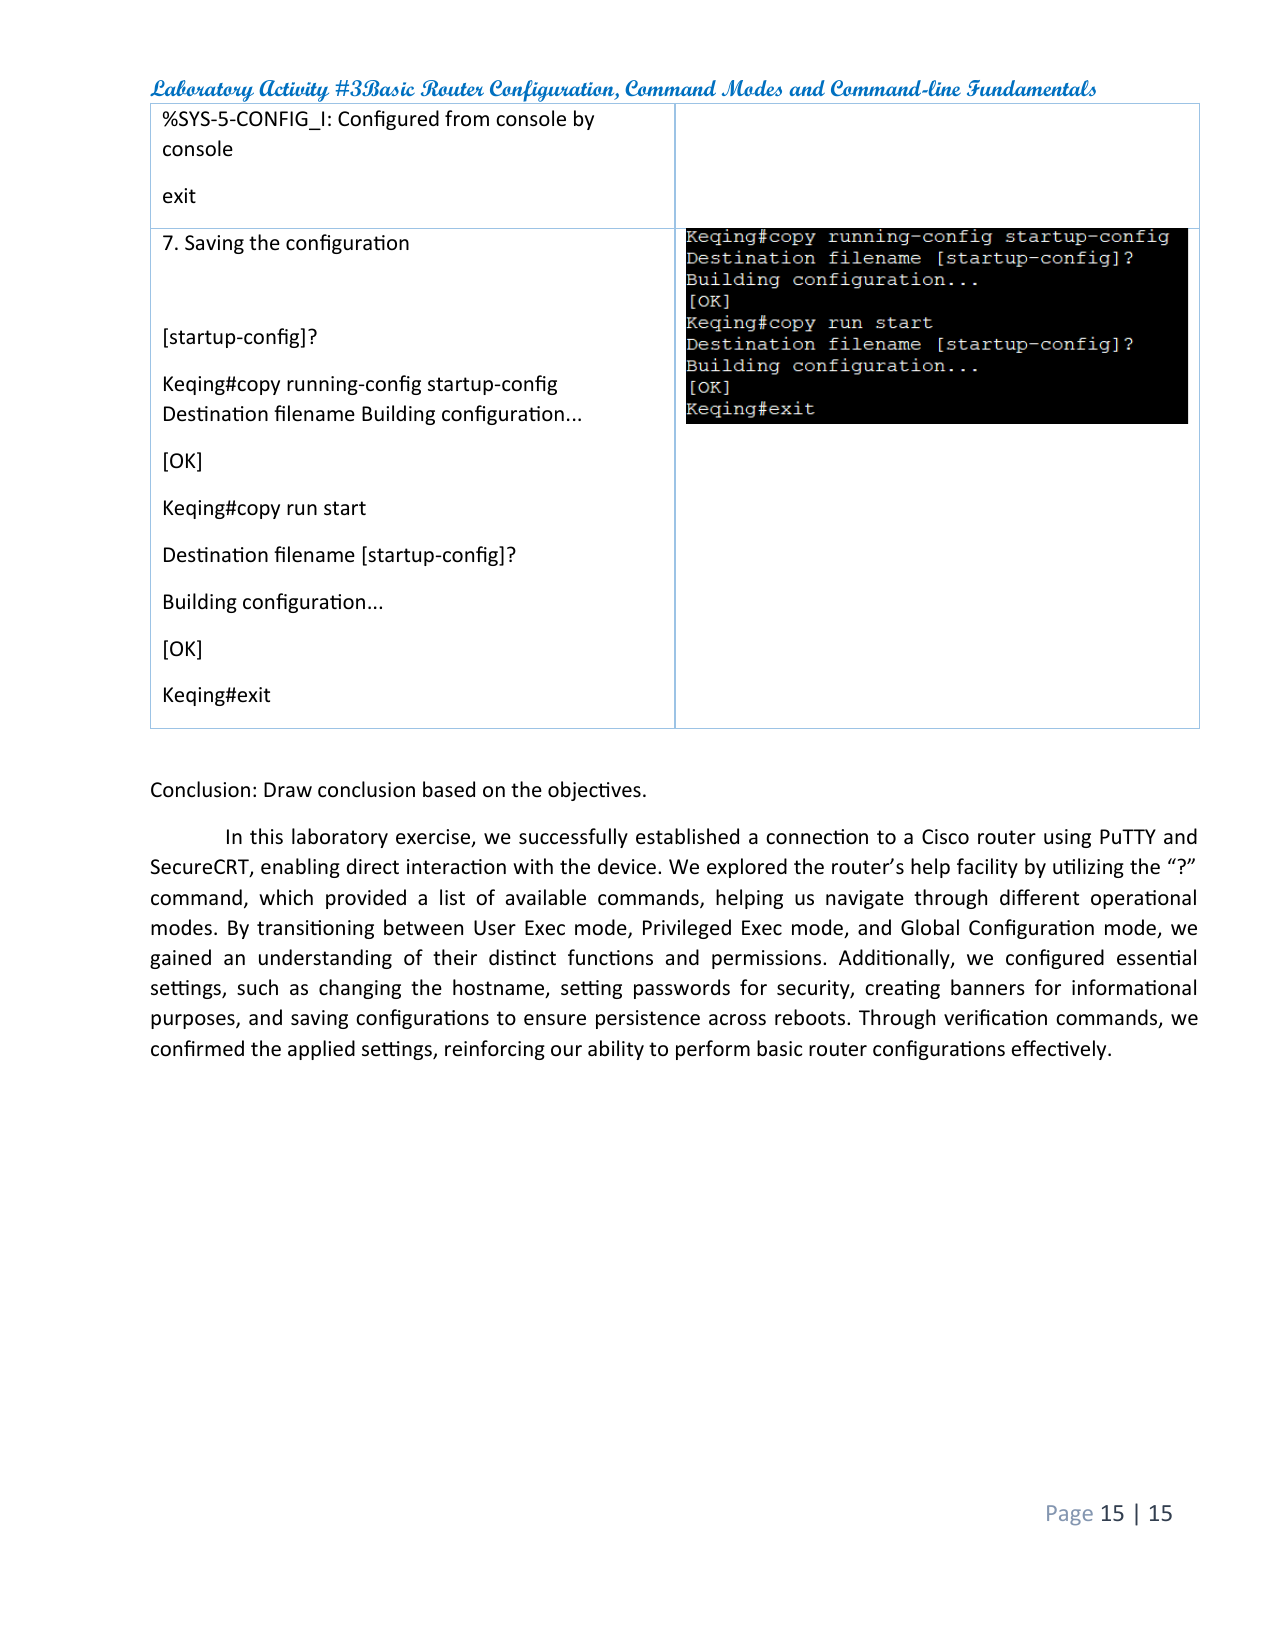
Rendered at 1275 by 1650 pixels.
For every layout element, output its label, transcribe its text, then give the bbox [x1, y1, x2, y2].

table_cell [676, 104, 1199, 227]
table_cell [676, 229, 1199, 727]
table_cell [151, 104, 674, 227]
picture [686, 228, 1189, 424]
text In this laboratory exercise, we successfully established a connection to a Cisco router using PuTTY and SecureCRT, enabling direct interaction with the device. We explored the router’s help facility by utilizing the “?” command, which provided a list of available commands, helping us navigate through different operational modes. By transitioning between User Exec mode, Privileged Exec mode, and Global Configuration mode, we gained an understanding of their distinct functions and permissions. Additionally, we configured essential settings, such as changing the hostname, setting passwords for security, creating banners for informational purposes, and saving configurations to ensure persistence across reboots. Through verification commands, we confirmed the applied settings, reinforcing our ability to perform basic router configurations effectively. [150, 822, 1200, 1062]
table_cell 7. Saving the configuration [startup-config]? Keqing#copy running-config startup-config Destination filename Building configuration... [OK] Keqing#copy run start Destination filename [startup-config]? Building configuration... [OK] Keqing#exit [151, 229, 674, 727]
text Conclusion: Draw conclusion based on the objectives. [150, 775, 1200, 803]
